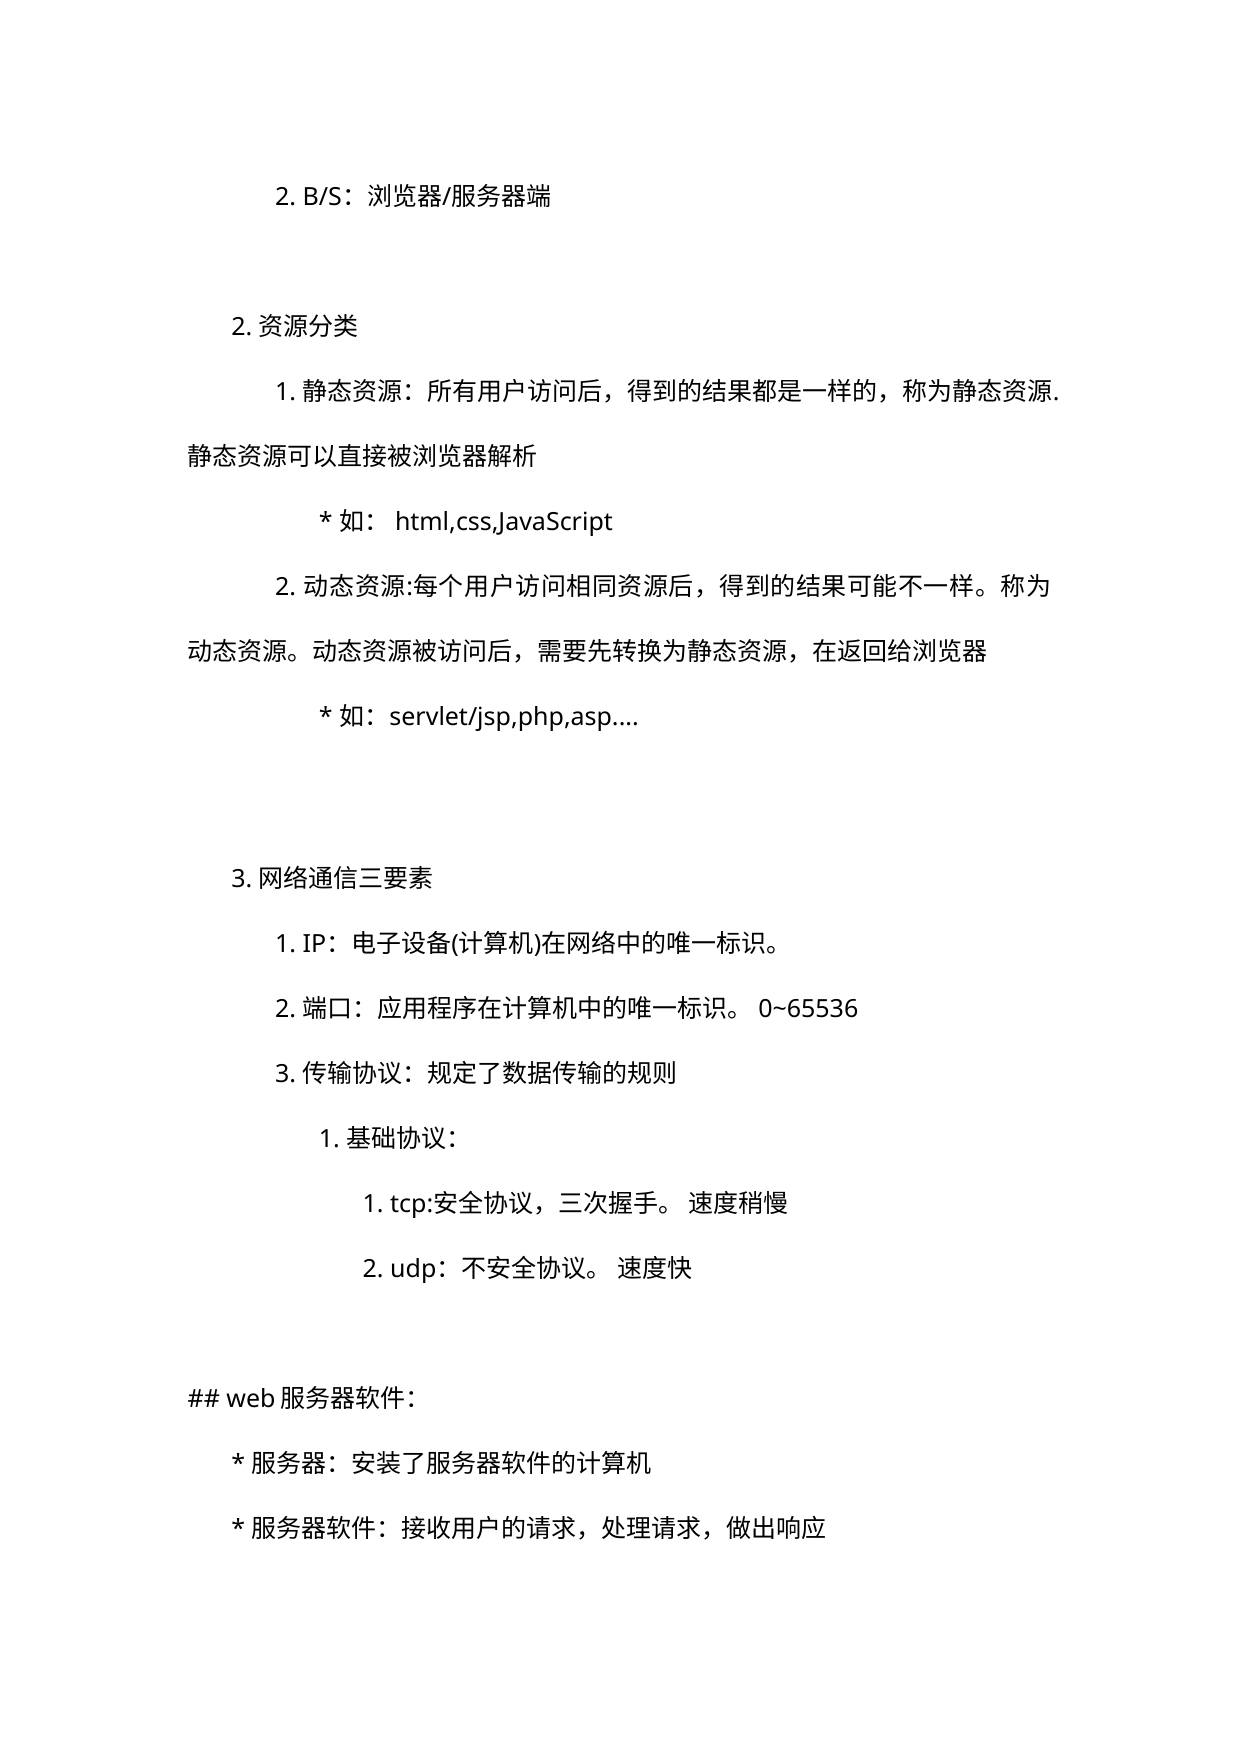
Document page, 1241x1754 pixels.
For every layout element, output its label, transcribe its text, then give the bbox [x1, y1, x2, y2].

text 3. 网络通信三要素 [187, 844, 1053, 909]
text 1. IP：电子设备(计算机)在网络中的唯一标识。 [187, 909, 1053, 974]
text * 如：servlet/jsp,php,asp.... [187, 682, 1053, 747]
text * 服务器软件：接收用户的请求，处理请求，做出响应 [187, 1494, 1053, 1559]
text 2. 动态资源:每个用户访问相同资源后，得到的结果可能不一样。称为动态资源。动态资源被访问后，需要先转换为静态资源，在返回给浏览器 [187, 552, 1053, 682]
text * 如： html,css,JavaScript [187, 487, 1053, 552]
text 2. udp：不安全协议。 速度快 [187, 1234, 1053, 1299]
text 2. 资源分类 [187, 292, 1053, 357]
text 1. 基础协议： [187, 1104, 1053, 1169]
text 1. 静态资源：所有用户访问后，得到的结果都是一样的，称为静态资源.静态资源可以直接被浏览器解析 [187, 357, 1053, 487]
text 2. 端口：应用程序在计算机中的唯一标识。 0~65536 [187, 974, 1053, 1039]
text ## web服务器软件： [187, 1364, 1053, 1429]
text 3. 传输协议：规定了数据传输的规则 [187, 1039, 1053, 1104]
text 1. tcp:安全协议，三次握手。 速度稍慢 [187, 1169, 1053, 1234]
text * 服务器：安装了服务器软件的计算机 [187, 1429, 1053, 1494]
text 2. B/S：浏览器/服务器端 [187, 162, 1053, 227]
